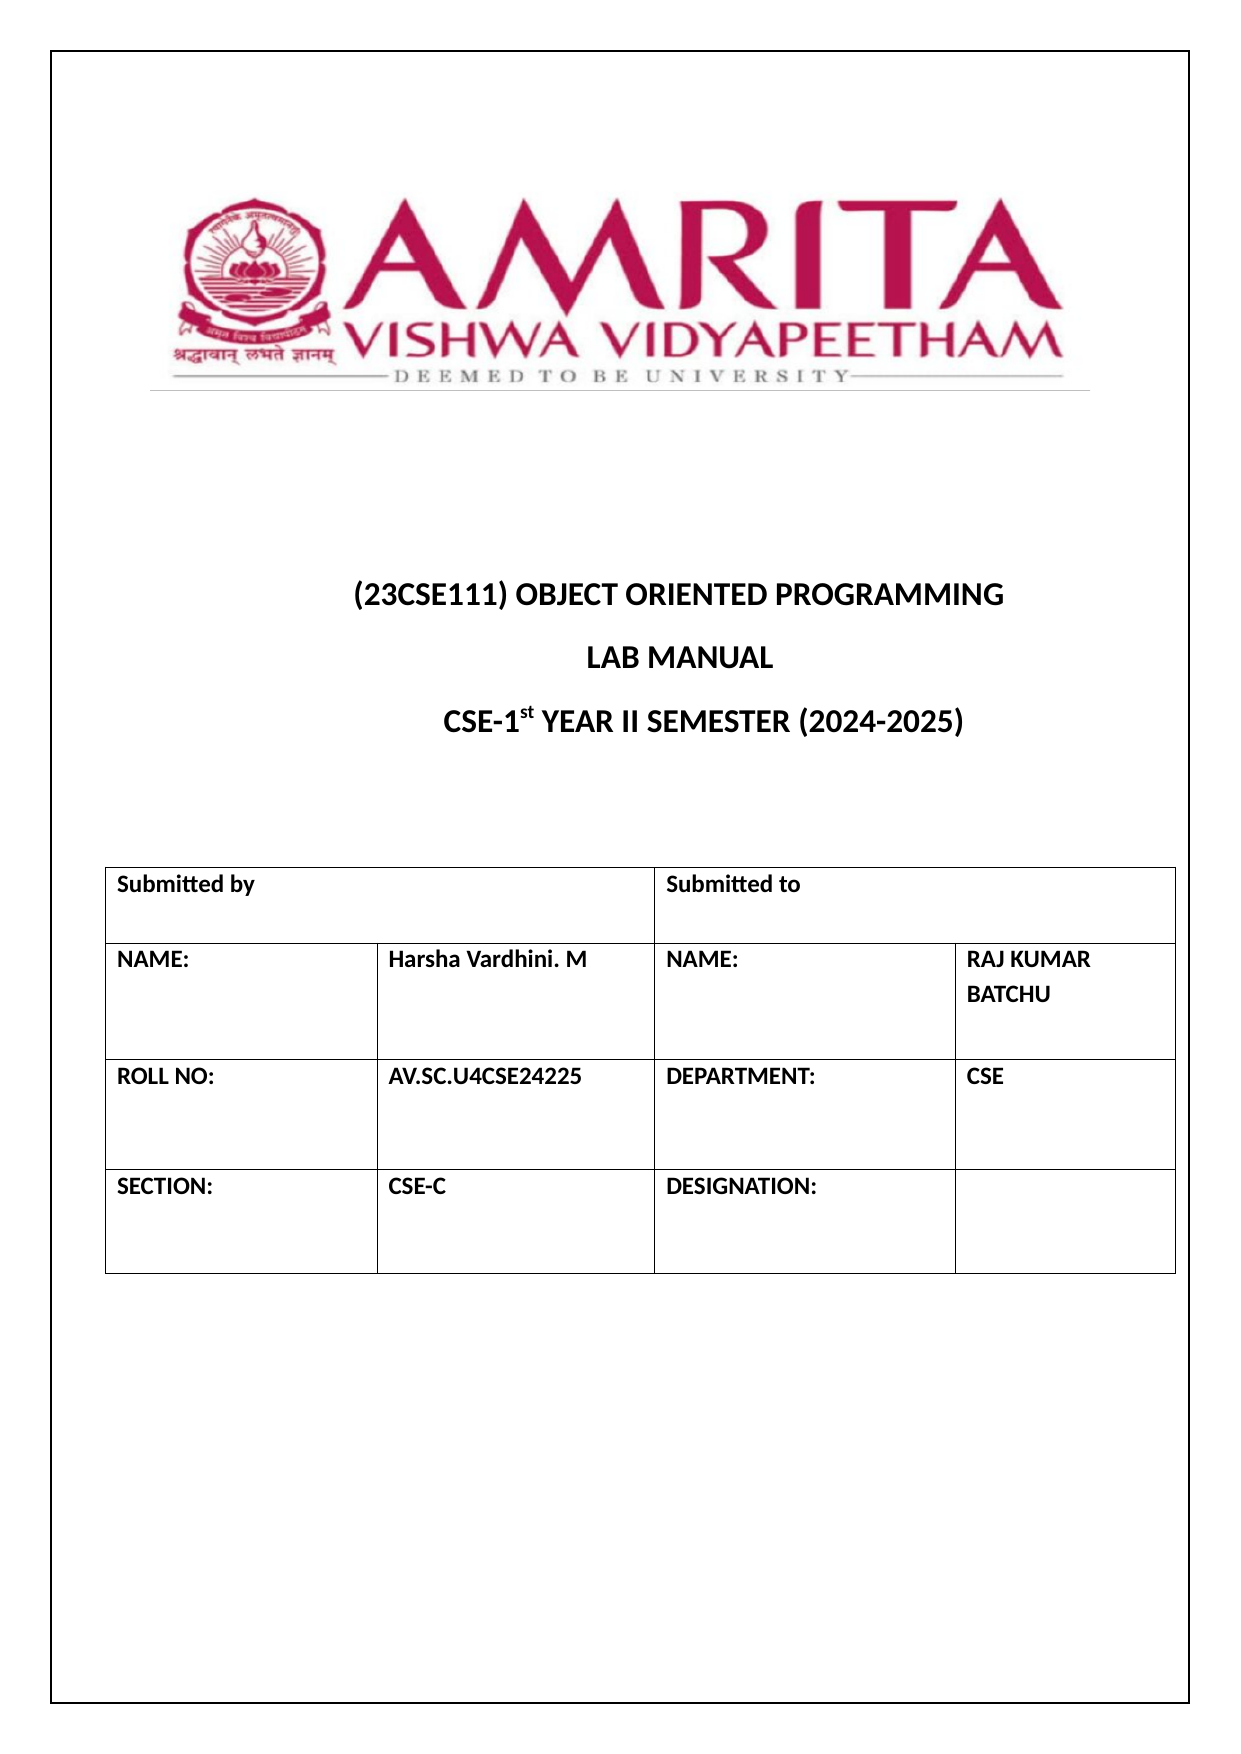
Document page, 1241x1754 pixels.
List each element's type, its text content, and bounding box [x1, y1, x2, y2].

table_cell Harsha Vardhini. M [378, 944, 654, 1059]
table_cell CSE [956, 1060, 1175, 1169]
table_cell CSE-C [378, 1170, 654, 1272]
text CSE-1st YEAR II SEMESTER (2024-2025) [150, 700, 1090, 741]
table_cell DEPARTMENT: [655, 1060, 955, 1169]
table_cell SECTION: [106, 1170, 377, 1272]
table_cell NAME: [655, 944, 955, 1059]
table_cell DESIGNATION: [655, 1170, 955, 1272]
picture [150, 185, 1091, 391]
table_cell AV.SC.U4CSE24225 [378, 1060, 654, 1169]
table_cell ROLL NO: [106, 1060, 377, 1169]
text (23CSE111) OBJECT ORIENTED PROGRAMMING [150, 573, 1090, 614]
table_header Submitted by [106, 868, 654, 942]
table_cell RAJ KUMAR BATCHU [956, 944, 1175, 1059]
table_cell [956, 1170, 1175, 1272]
text LAB MANUAL [150, 636, 1090, 677]
table_header Submitted to [655, 868, 1175, 942]
table_cell NAME: [106, 944, 377, 1059]
